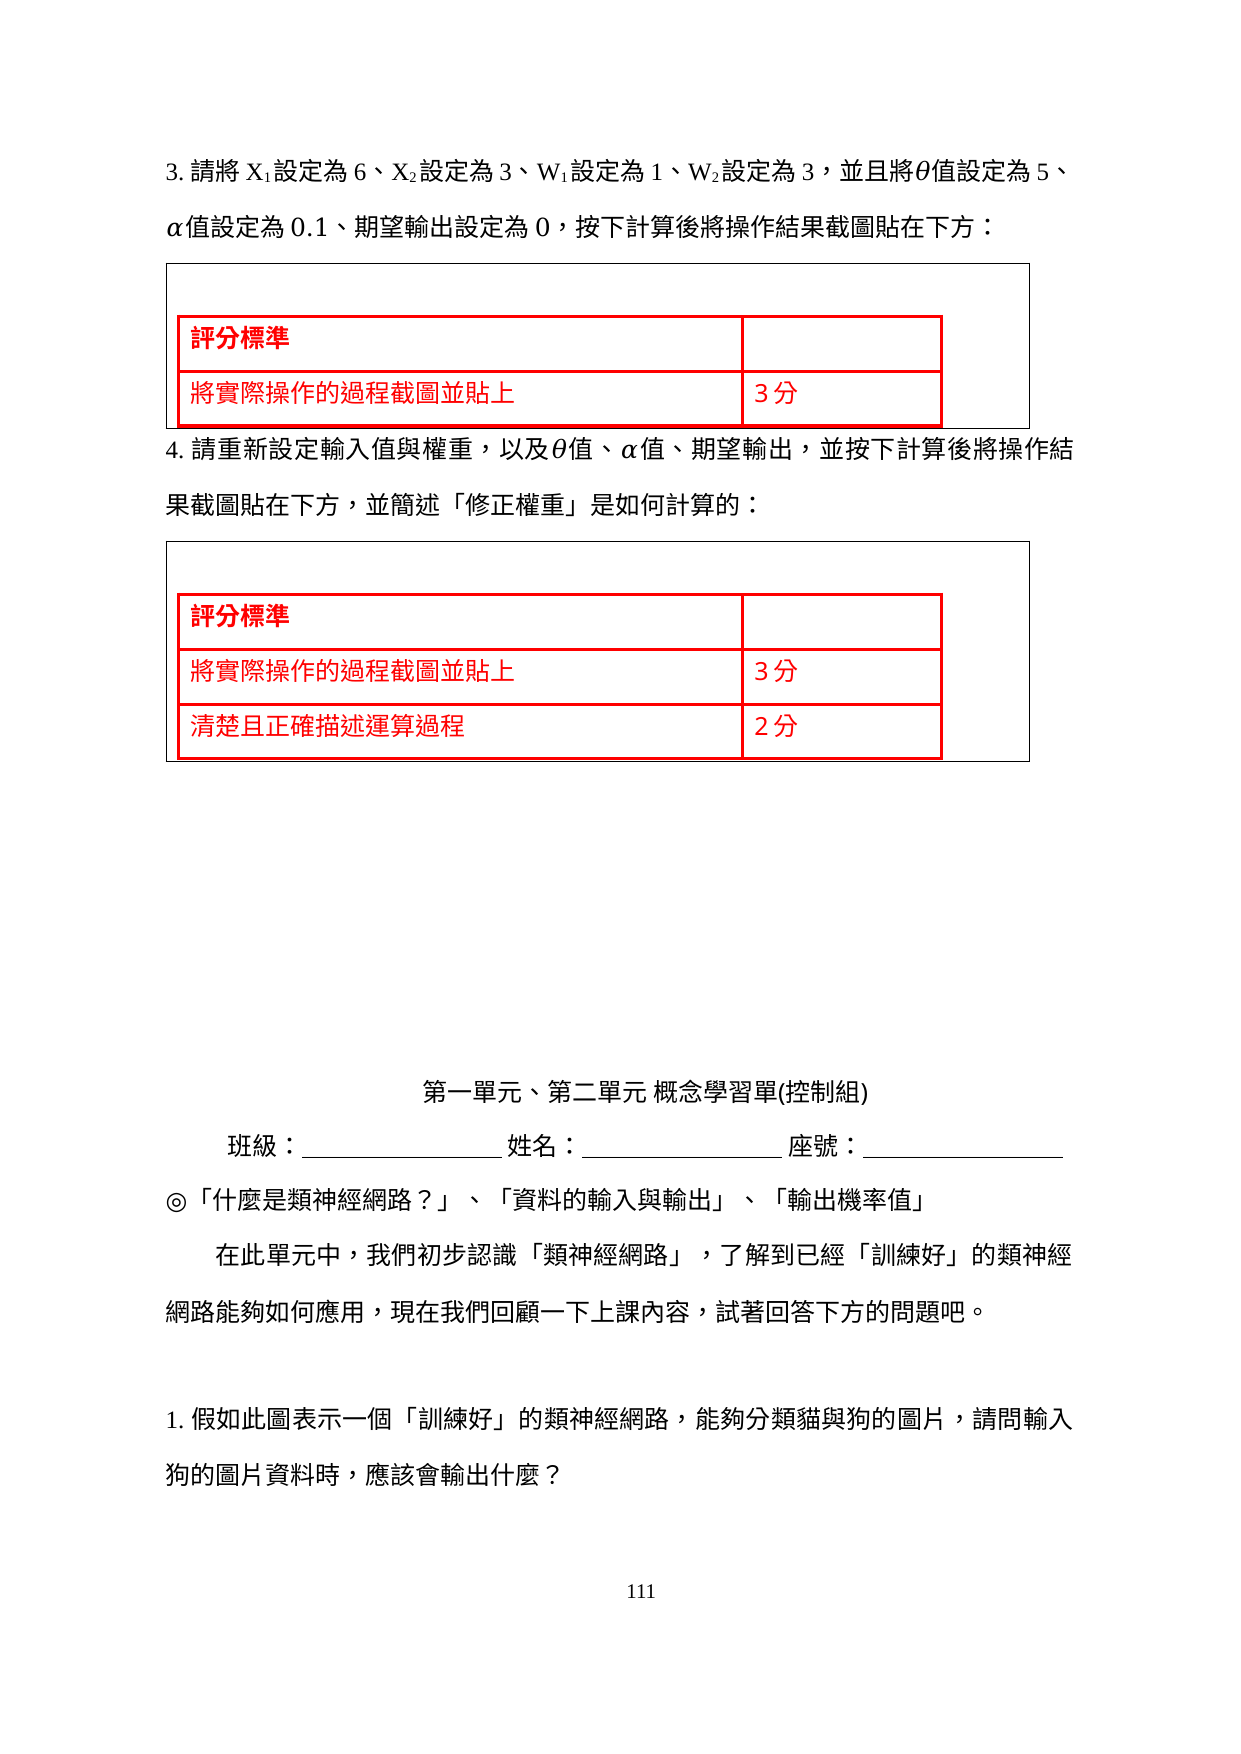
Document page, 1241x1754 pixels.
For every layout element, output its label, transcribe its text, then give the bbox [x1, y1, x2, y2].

table_header [167, 542, 1029, 761]
text ◎「什麼是類神經網路？」、「資料的輸入與輸出」、「輸出機率值」 [165, 1181, 1075, 1217]
text 3. 請將X1設定為6、X2設定為3、W1設定為1、W2設定為3，並且將𝜃值設定為5、𝛼值設定為0.1、期望輸出設定為0，按下計算後將操作結果截圖貼在下方： [165, 151, 1075, 244]
text 1. 假如此圖表示一個「訓練好」的類神經網路，能夠分類貓與狗的圖片，請問輸入狗的圖片資料時，應該會輸出什麼？ [165, 1399, 1075, 1493]
text 4. 請重新設定輸入值與權重，以及𝜃值、𝛼值、期望輸出，並按下計算後將操作結果截圖貼在下方，並簡述「修正權重」是如何計算的： [165, 429, 1075, 522]
text 班級：＿＿＿＿＿＿＿＿ 姓名：＿＿＿＿＿＿＿＿ 座號：＿＿＿＿＿＿＿＿ [165, 1126, 1075, 1163]
table_header [167, 264, 1029, 428]
text 在此單元中，我們初步認識「類神經網路」，了解到已經「訓練好」的類神經網路能夠如何應用，現在我們回顧一下上課內容，試著回答下方的問題吧。 [165, 1235, 1075, 1329]
text 第一單元、第二單元 概念學習單(控制組) [165, 1072, 1075, 1108]
